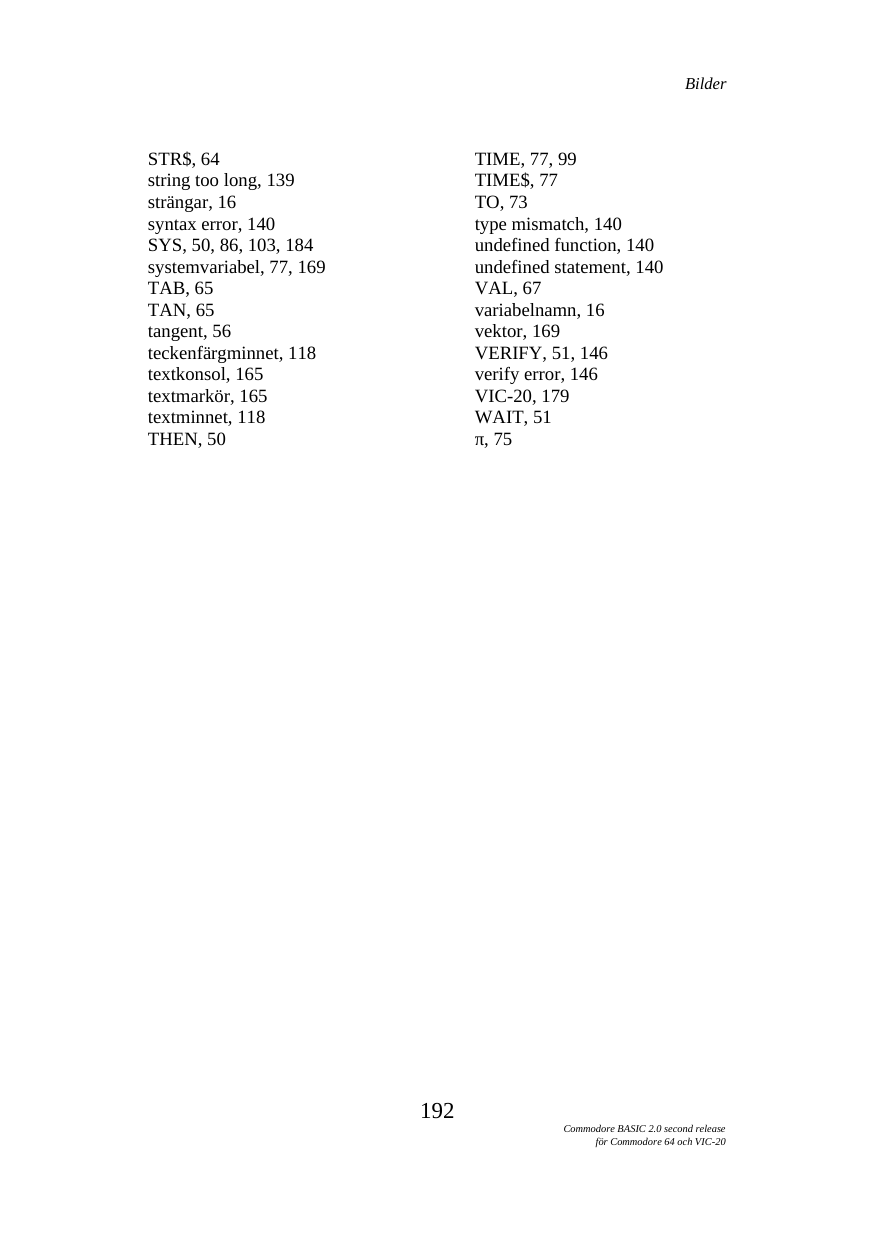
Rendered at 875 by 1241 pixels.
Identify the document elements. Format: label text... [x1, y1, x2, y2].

text vektor, 169 [474, 320, 726, 342]
text undefined statement, 140 [474, 256, 726, 277]
text WAIT, 51 [474, 406, 726, 428]
text string too long, 139 [148, 169, 399, 191]
text VERIFY, 51, 146 [474, 342, 726, 363]
text π, 75 [474, 428, 726, 449]
text textmarkör, 165 [148, 385, 399, 406]
text TIME$, 77 [474, 169, 726, 191]
text STR$, 64 [148, 148, 399, 169]
text TIME, 77, 99 [474, 148, 726, 169]
text VIC-20, 179 [474, 385, 726, 406]
text TAN, 65 [148, 299, 399, 320]
text THEN, 50 [148, 428, 399, 449]
text tangent, 56 [148, 320, 399, 342]
text textminnet, 118 [148, 406, 399, 428]
text strängar, 16 [148, 191, 399, 212]
text syntax error, 140 [148, 212, 399, 234]
text variabelnamn, 16 [474, 299, 726, 320]
text verify error, 146 [474, 363, 726, 385]
text teckenfärgminnet, 118 [148, 342, 399, 363]
text VAL, 67 [474, 277, 726, 299]
text SYS, 50, 86, 103, 184 [148, 234, 399, 256]
text textkonsol, 165 [148, 363, 399, 385]
text TO, 73 [474, 191, 726, 212]
text type mismatch, 140 [474, 212, 726, 234]
text undefined function, 140 [474, 234, 726, 256]
text systemvariabel, 77, 169 [148, 256, 399, 277]
text TAB, 65 [148, 277, 399, 299]
